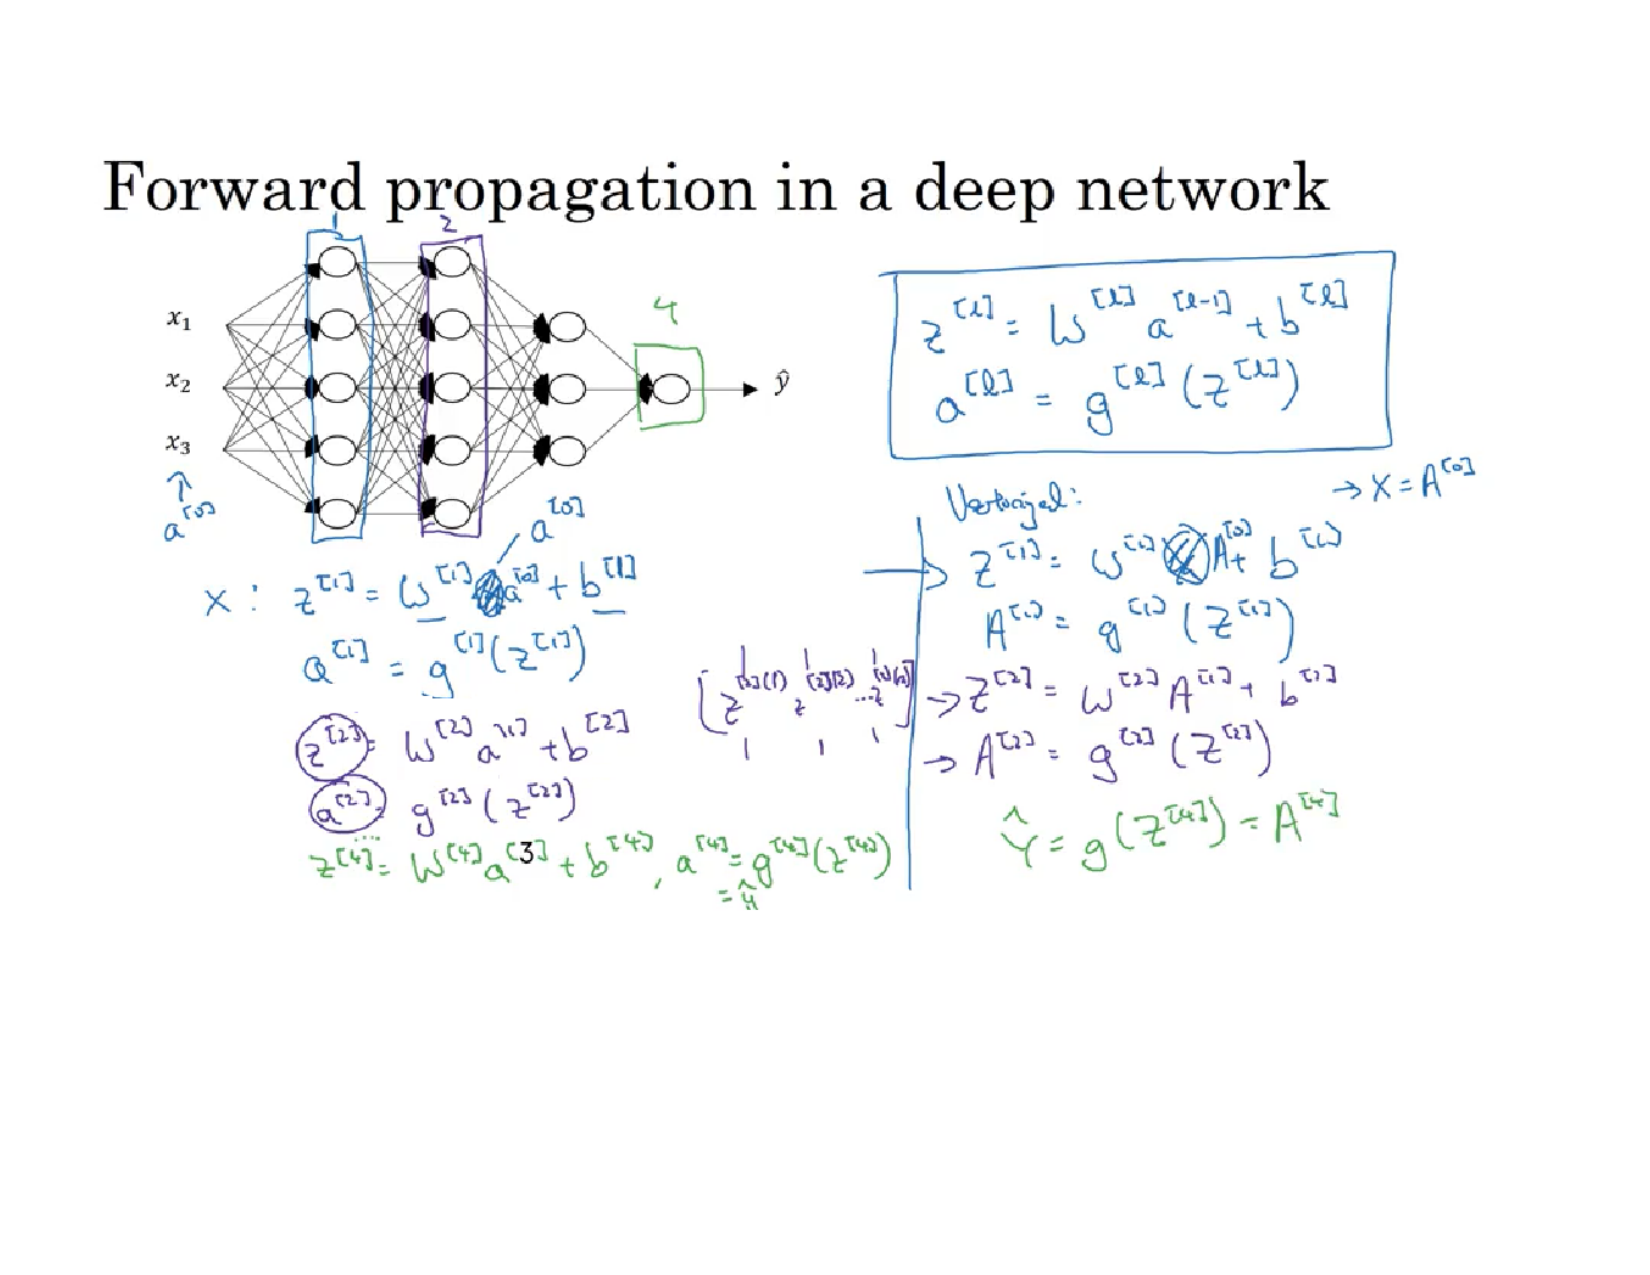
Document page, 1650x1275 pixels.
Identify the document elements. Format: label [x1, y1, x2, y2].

picture [90, 150, 1503, 938]
